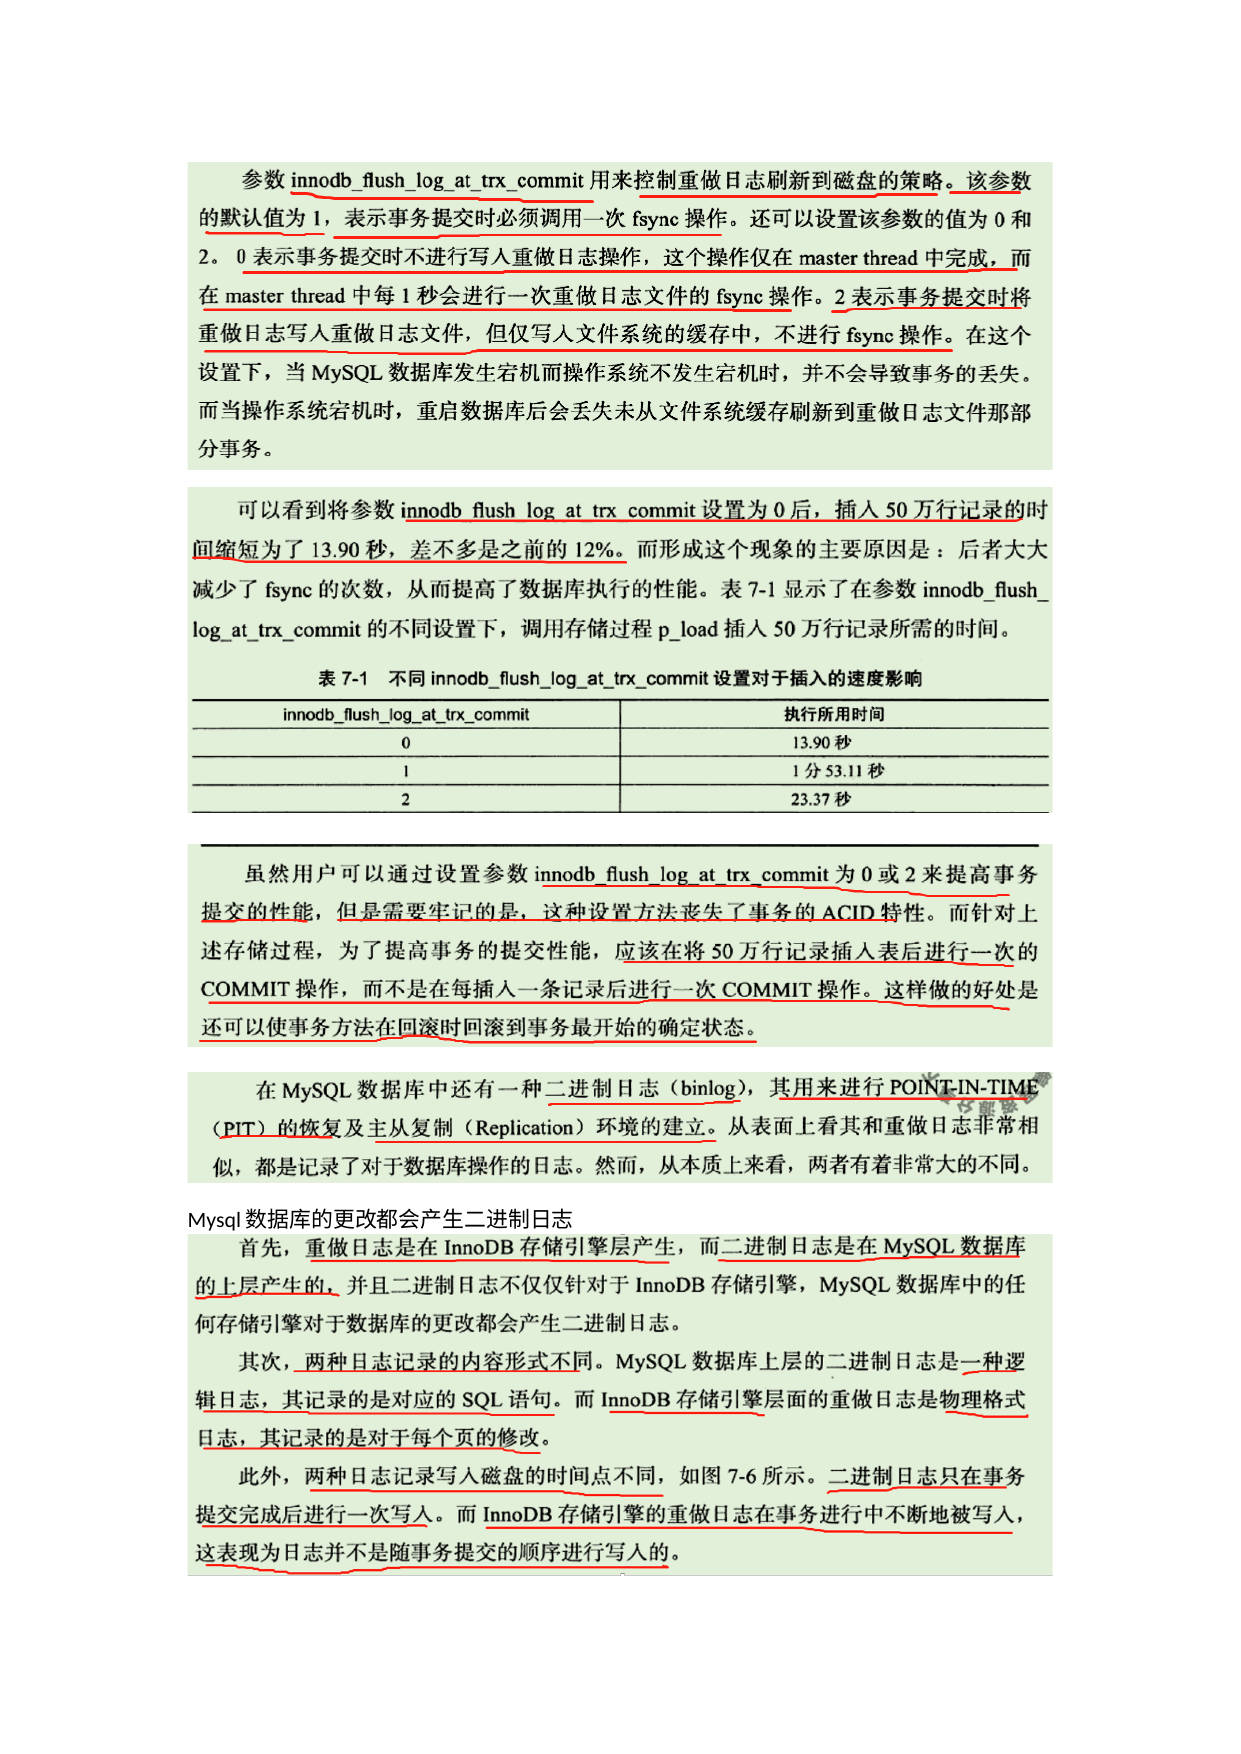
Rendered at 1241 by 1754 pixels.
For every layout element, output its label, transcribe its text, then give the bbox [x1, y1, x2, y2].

text Mysql数据库的更改都会产生二进制日志 [187, 1202, 1053, 1234]
picture [187, 162, 1053, 470]
picture [187, 1072, 1053, 1183]
picture [187, 844, 1053, 1047]
picture [187, 487, 1053, 813]
picture [187, 1234, 1053, 1576]
